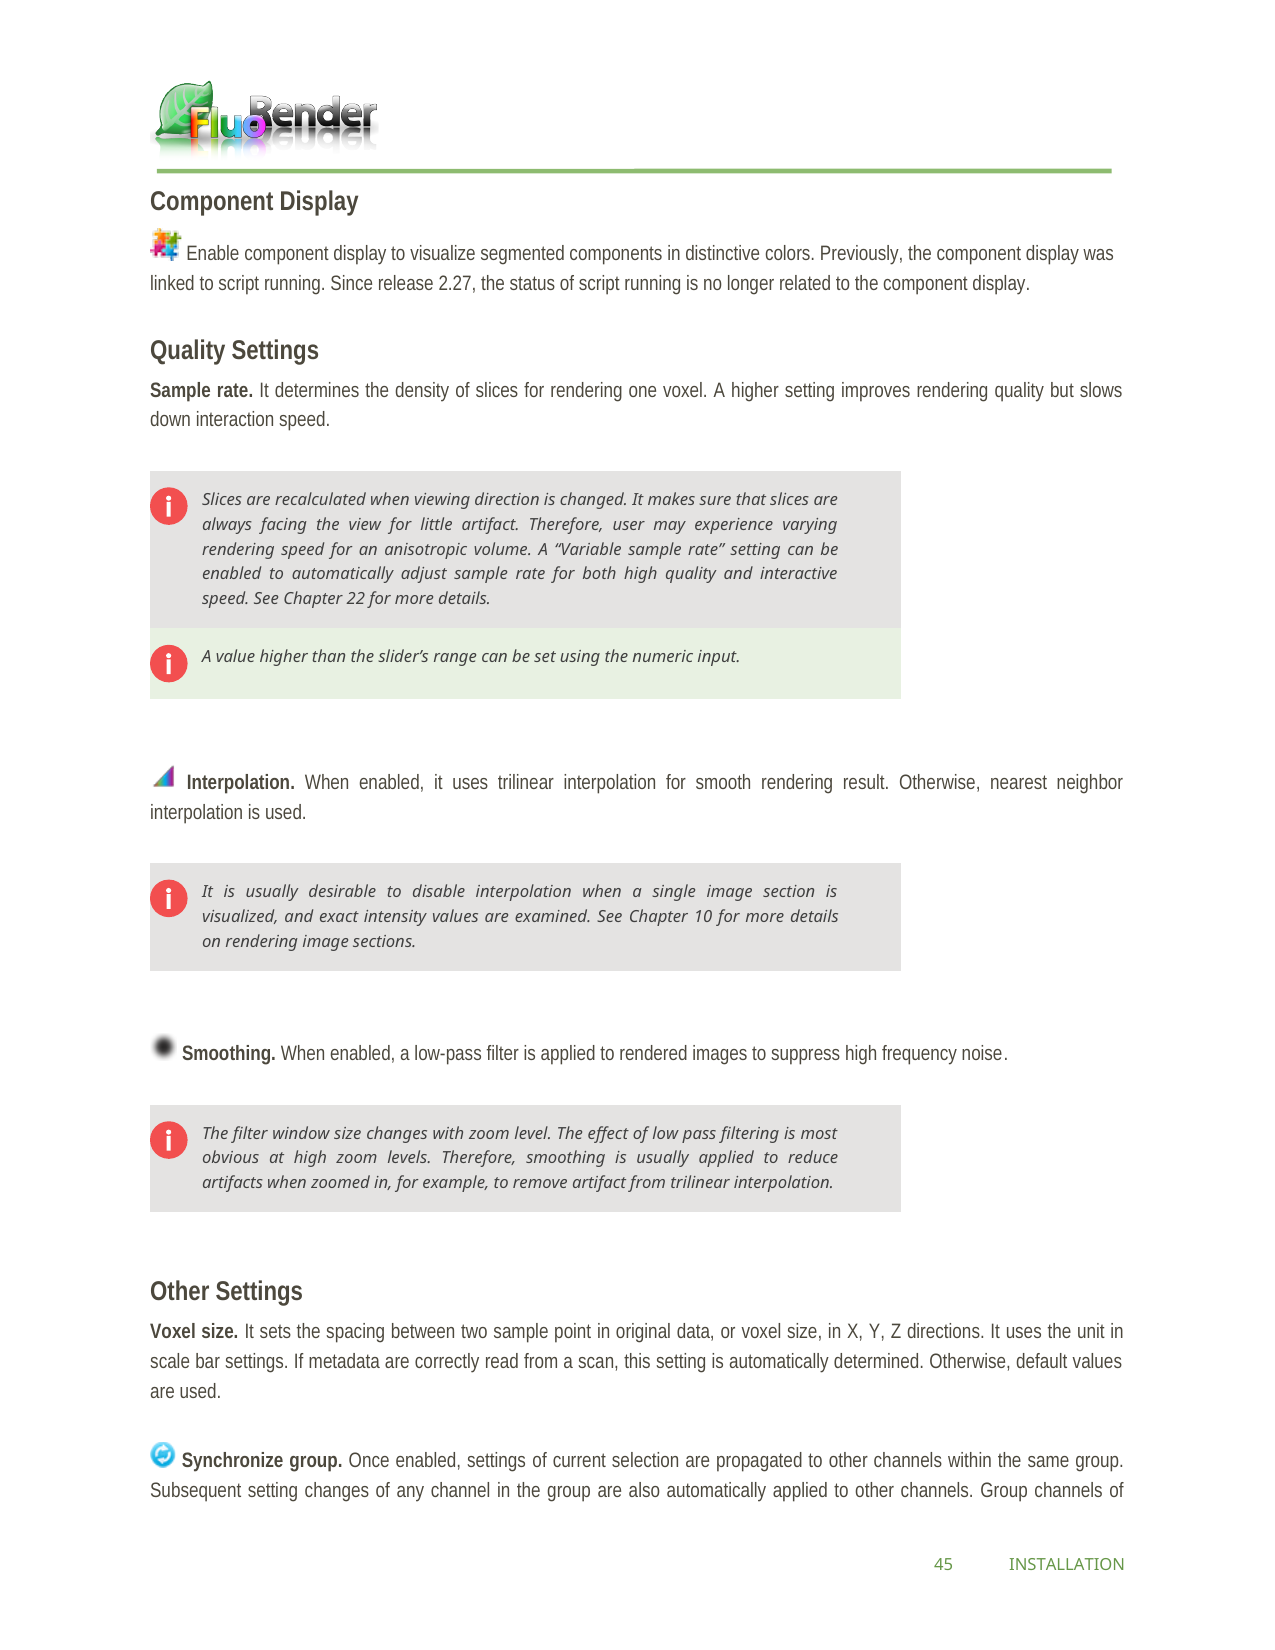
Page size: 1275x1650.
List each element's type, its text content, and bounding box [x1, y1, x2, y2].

table_cell A value higher than the slider’s range can be set using the numeric input. [202, 628, 901, 699]
picture [150, 1033, 177, 1061]
picture [150, 75, 379, 162]
text Smoothing. When enabled, a low-pass filter is applied to rendered images to suppress high frequency noise. [150, 1034, 1125, 1065]
subtitle Component Display [150, 185, 1125, 216]
text Voxel size. It sets the spacing between two sample point in original data, or voxel size, in X, Y, Z directions. It uses the unit in scale bar settings. If metadata are correctly read from a scan, this setting is automatically determined. Otherwise, default values are used. [150, 1319, 1125, 1403]
table_header It is usually desirable to disable interpolation when a single image section is visualized, and exact intensity values are examined. See Chapter 10 for more details on rendering image sections. [202, 863, 901, 971]
picture [150, 228, 182, 261]
picture [150, 1442, 176, 1468]
text Interpolation. When enabled, it uses trilinear interpolation for smooth rendering result. Otherwise, nearest neighbor interpolation is used. [150, 762, 1125, 824]
table_header Slices are recalculated when viewing direction is changed. It makes sure that slices are always facing the view for little artifact. Therefore, user may experience varying rendering speed for an anisotropic volume. A “Variable sample rate” setting can be enabled to automatically adjust sample rate for both high quality and interactive speed. See Chapter 22 for more details. [202, 471, 901, 628]
picture [150, 762, 177, 790]
subtitle Quality Settings [150, 334, 1125, 365]
table_header The filter window size changes with zoom level. The effect of low pass filtering is most obvious at high zoom levels. Therefore, smoothing is usually applied to reduce artifacts when zoomed in, for example, to remove artifact from trilinear interpolation. [202, 1105, 901, 1212]
table_header [150, 471, 202, 628]
text Sample rate. It determines the density of slices for rendering one voxel. A higher setting improves rendering quality but slows down interaction speed. [150, 377, 1125, 431]
table_cell [150, 628, 202, 699]
subtitle Other Settings [150, 1276, 1125, 1307]
table_header [150, 863, 202, 971]
table_header [150, 1105, 202, 1212]
text Enable component display to visualize segmented components in distinctive colors. Previously, the component display was linked to script running. Since release 2.27, the status of script running is no longer related to the component display. [150, 229, 1125, 295]
